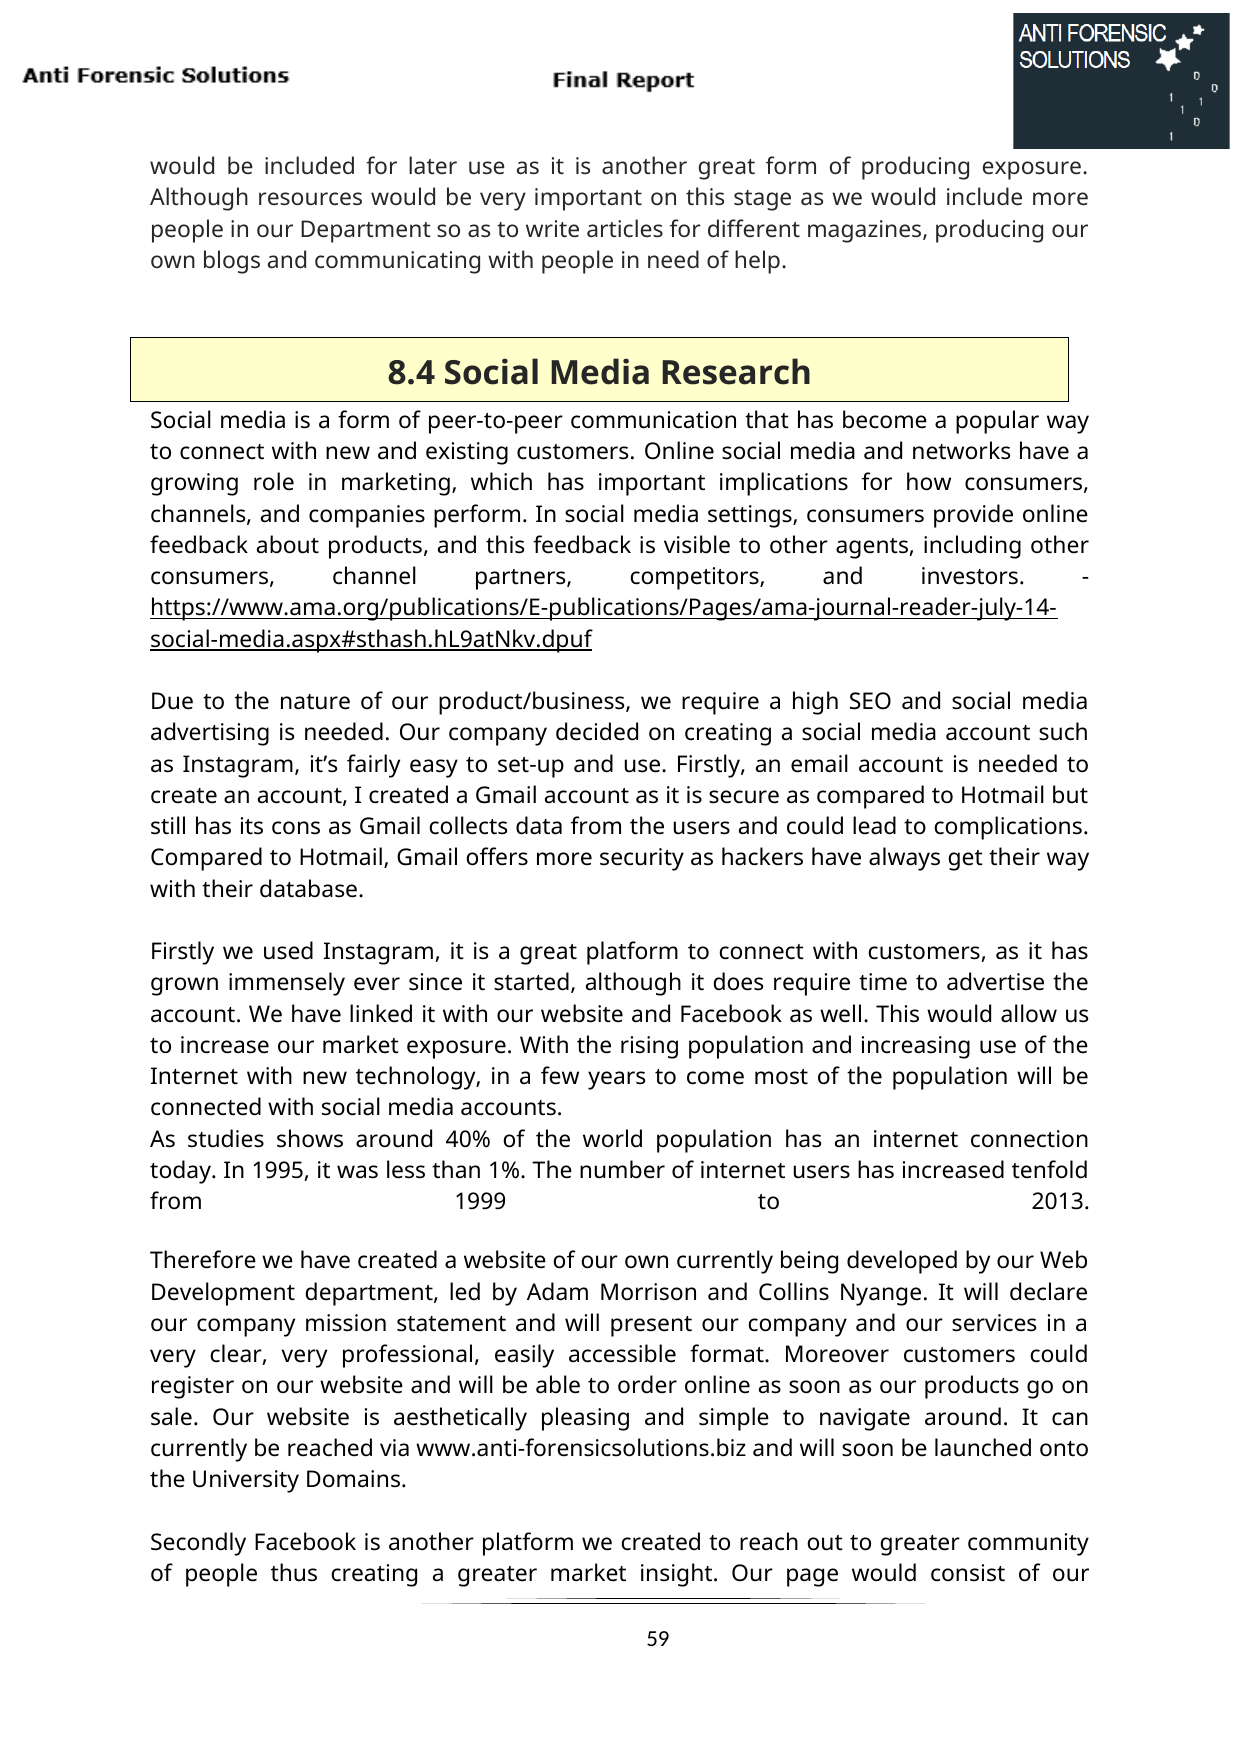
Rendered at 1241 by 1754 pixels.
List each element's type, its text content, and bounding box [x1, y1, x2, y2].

text Therefore we have created a website of our own currently being developed by our Web Development department, led by Adam Morrison and Collins Nyange. It will declare our company mission statement and will present our company and our services in a very clear, very professional, easily accessible format. Moreover customers could register on our website and will be able to order online as soon as our products go on sale. Our website is aesthetically pleasing and simple to navigate around. It can currently be reached via www.anti-forensicsolutions.biz and will soon be launched onto the University Domains. [150, 1244, 1090, 1494]
text As studies shows around 40% of the world population has an internet connection today. In 1995, it was less than 1%. The number of internet users has increased tenfold from 1999 to 2013. [150, 1122, 1090, 1244]
text Social media is a form of peer-to-peer communication that has become a popular way to connect with new and existing customers. Online social media and networks have a growing role in marketing, which has important implications for how consumers, channels, and companies perform. In social media settings, consumers provide online feedback about products, and this feedback is visible to other agents, including other consumers, channel partners, competitors, and investors. - https://www.ama.org/publications/E-publications/Pages/ama-journal-reader-july-14-social-media.aspx#sthash.hL9atNkv.dpuf [150, 334, 1090, 654]
picture [1013, 13, 1230, 149]
picture [542, 59, 699, 100]
picture [15, 59, 299, 94]
text Due to the nature of our product/business, we require a high SEO and social media advertising is needed. Our company decided on creating a social media account such as Instagram, it’s fairly easy to set-up and use. Firstly, an email account is needed to create an account, I created a Gmail account as it is secure as compared to Hotmail but still has its cons as Gmail collects data from the users and could lead to complications. Compared to Hotmail, Gmail offers more security as hackers have always get their way with their database. [150, 685, 1090, 904]
text Firstly we used Instagram, it is a great platform to connect with customers, as it has grown immensely ever since it started, although it does require time to advertise the account. We have linked it with our website and Facebook as well. This would allow us to increase our market exposure. With the rising population and increasing use of the Internet with new technology, in a few years to come most of the population will be connected with social media accounts. [150, 935, 1090, 1122]
